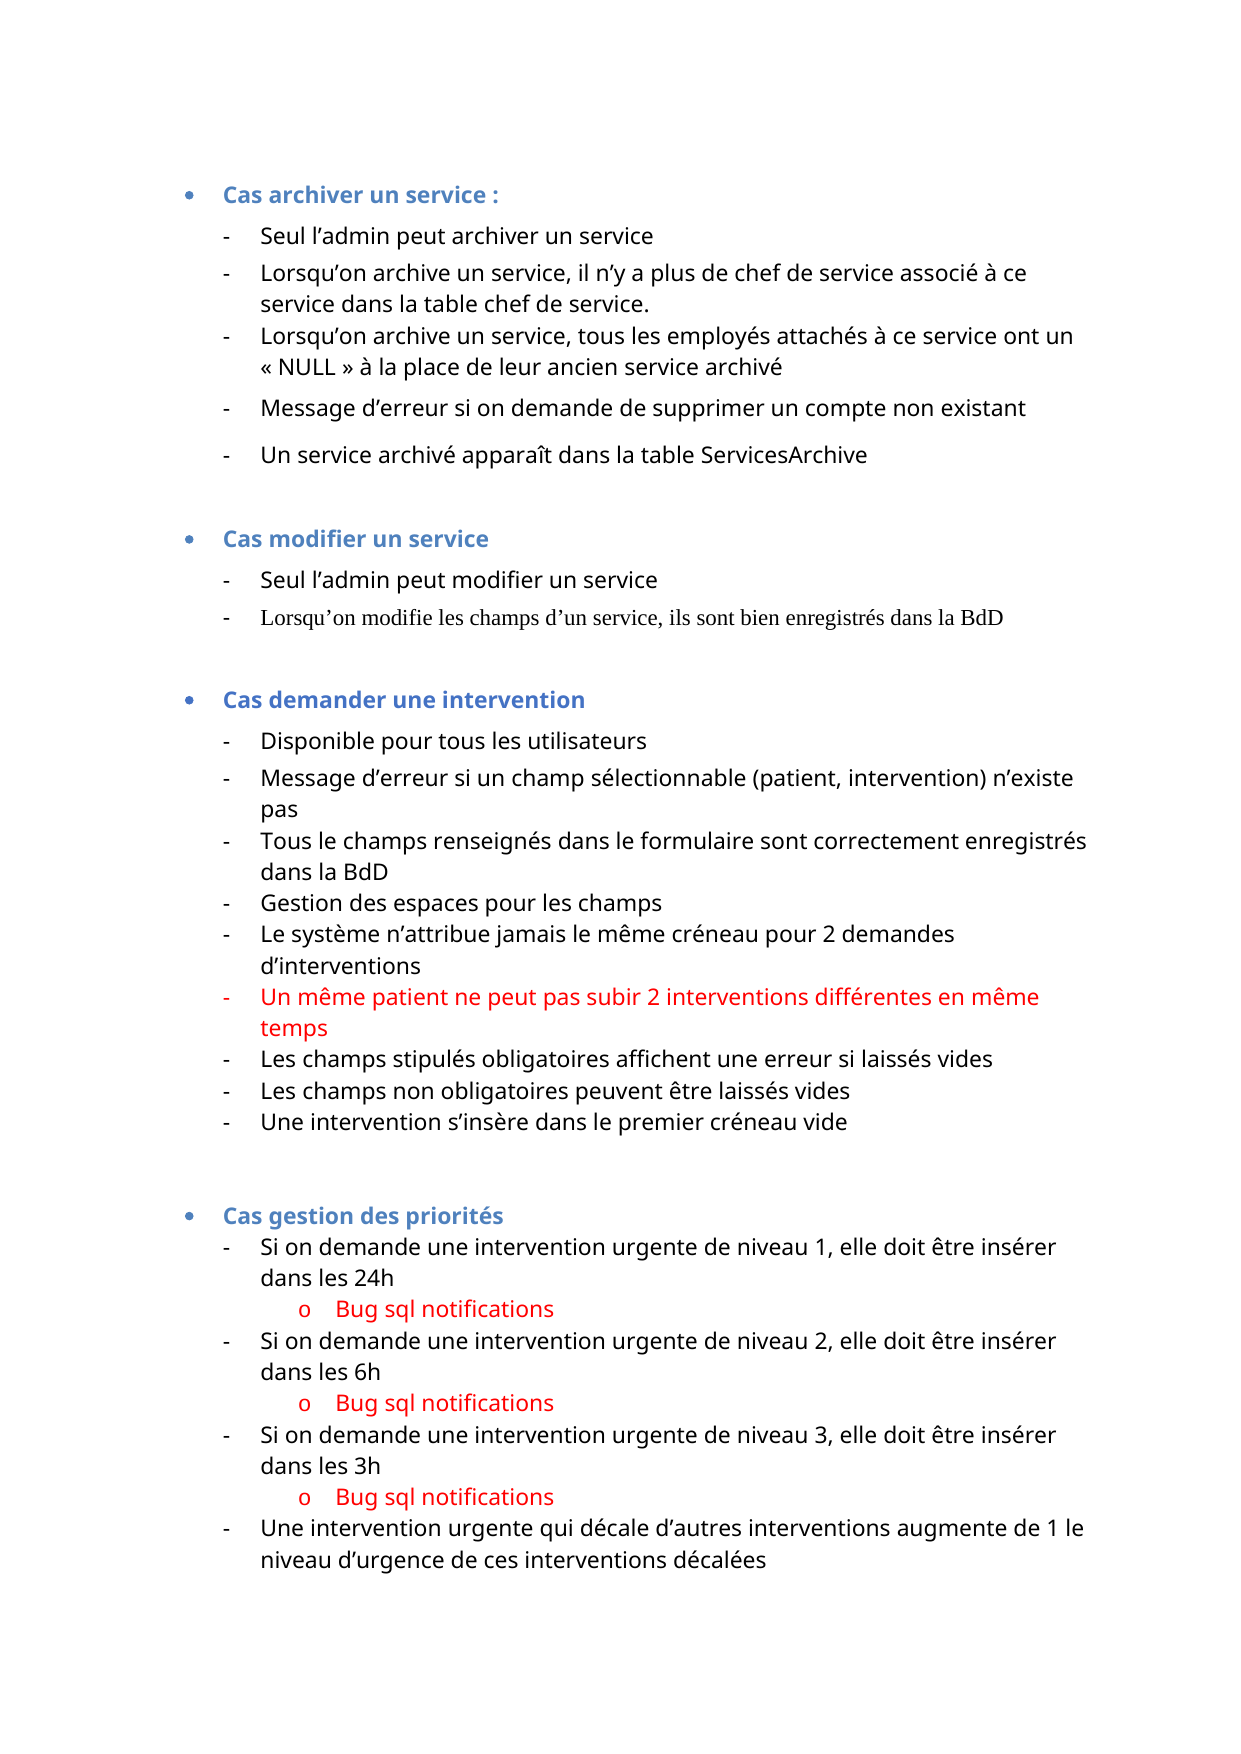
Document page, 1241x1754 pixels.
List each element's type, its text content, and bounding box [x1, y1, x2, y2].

list Seul l’admin peut archiver un service [223, 210, 1093, 257]
list Une intervention s’insère dans le premier créneau vide [223, 1106, 1093, 1137]
list Message d’erreur si un champ sélectionnable (patient, intervention) n’existe pas [223, 762, 1093, 824]
list Cas gestion des priorités [185, 1199, 1093, 1231]
list Cas modifier un service [185, 523, 1093, 554]
list Un même patient ne peut pas subir 2 interventions différentes en même temps [223, 981, 1093, 1043]
list Tous le champs renseignés dans le formulaire sont correctement enregistrés dans la BdD [223, 824, 1093, 887]
list Bug sql notifications [298, 1293, 1093, 1325]
list Seul l’admin peut modifier un service [223, 554, 1093, 601]
list Cas demander une intervention [185, 684, 1093, 715]
list Disponible pour tous les utilisateurs [223, 715, 1093, 762]
list Bug sql notifications [298, 1387, 1093, 1418]
list Message d’erreur si on demande de supprimer un compte non existant [223, 382, 1093, 429]
list Gestion des espaces pour les champs [223, 887, 1093, 918]
list Si on demande une intervention urgente de niveau 3, elle doit être insérer dans les 3h [223, 1418, 1093, 1481]
list Les champs non obligatoires peuvent être laissés vides [223, 1074, 1093, 1106]
list Un service archivé apparaît dans la table ServicesArchive [223, 429, 1093, 476]
list Lorsqu’on archive un service, tous les employés attachés à ce service ont un « NULL » à la place de leur ancien service archivé [223, 319, 1093, 382]
list Le système n’attribue jamais le même créneau pour 2 demandes d’interventions [223, 918, 1093, 981]
list Bug sql notifications [298, 1481, 1093, 1512]
list Lorsqu’on modifie les champs d’un service, ils sont bien enregistrés dans la BdD [223, 601, 1093, 632]
list Une intervention urgente qui décale d’autres interventions augmente de 1 le niveau d’urgence de ces interventions décalées [223, 1512, 1093, 1575]
list Si on demande une intervention urgente de niveau 1, elle doit être insérer dans les 24h [223, 1231, 1093, 1293]
list Cas archiver un service : [185, 179, 1093, 210]
list Si on demande une intervention urgente de niveau 2, elle doit être insérer dans les 6h [223, 1325, 1093, 1387]
list Lorsqu’on archive un service, il n’y a plus de chef de service associé à ce service dans la table chef de service. [223, 257, 1093, 319]
list Les champs stipulés obligatoires affichent une erreur si laissés vides [223, 1043, 1093, 1074]
